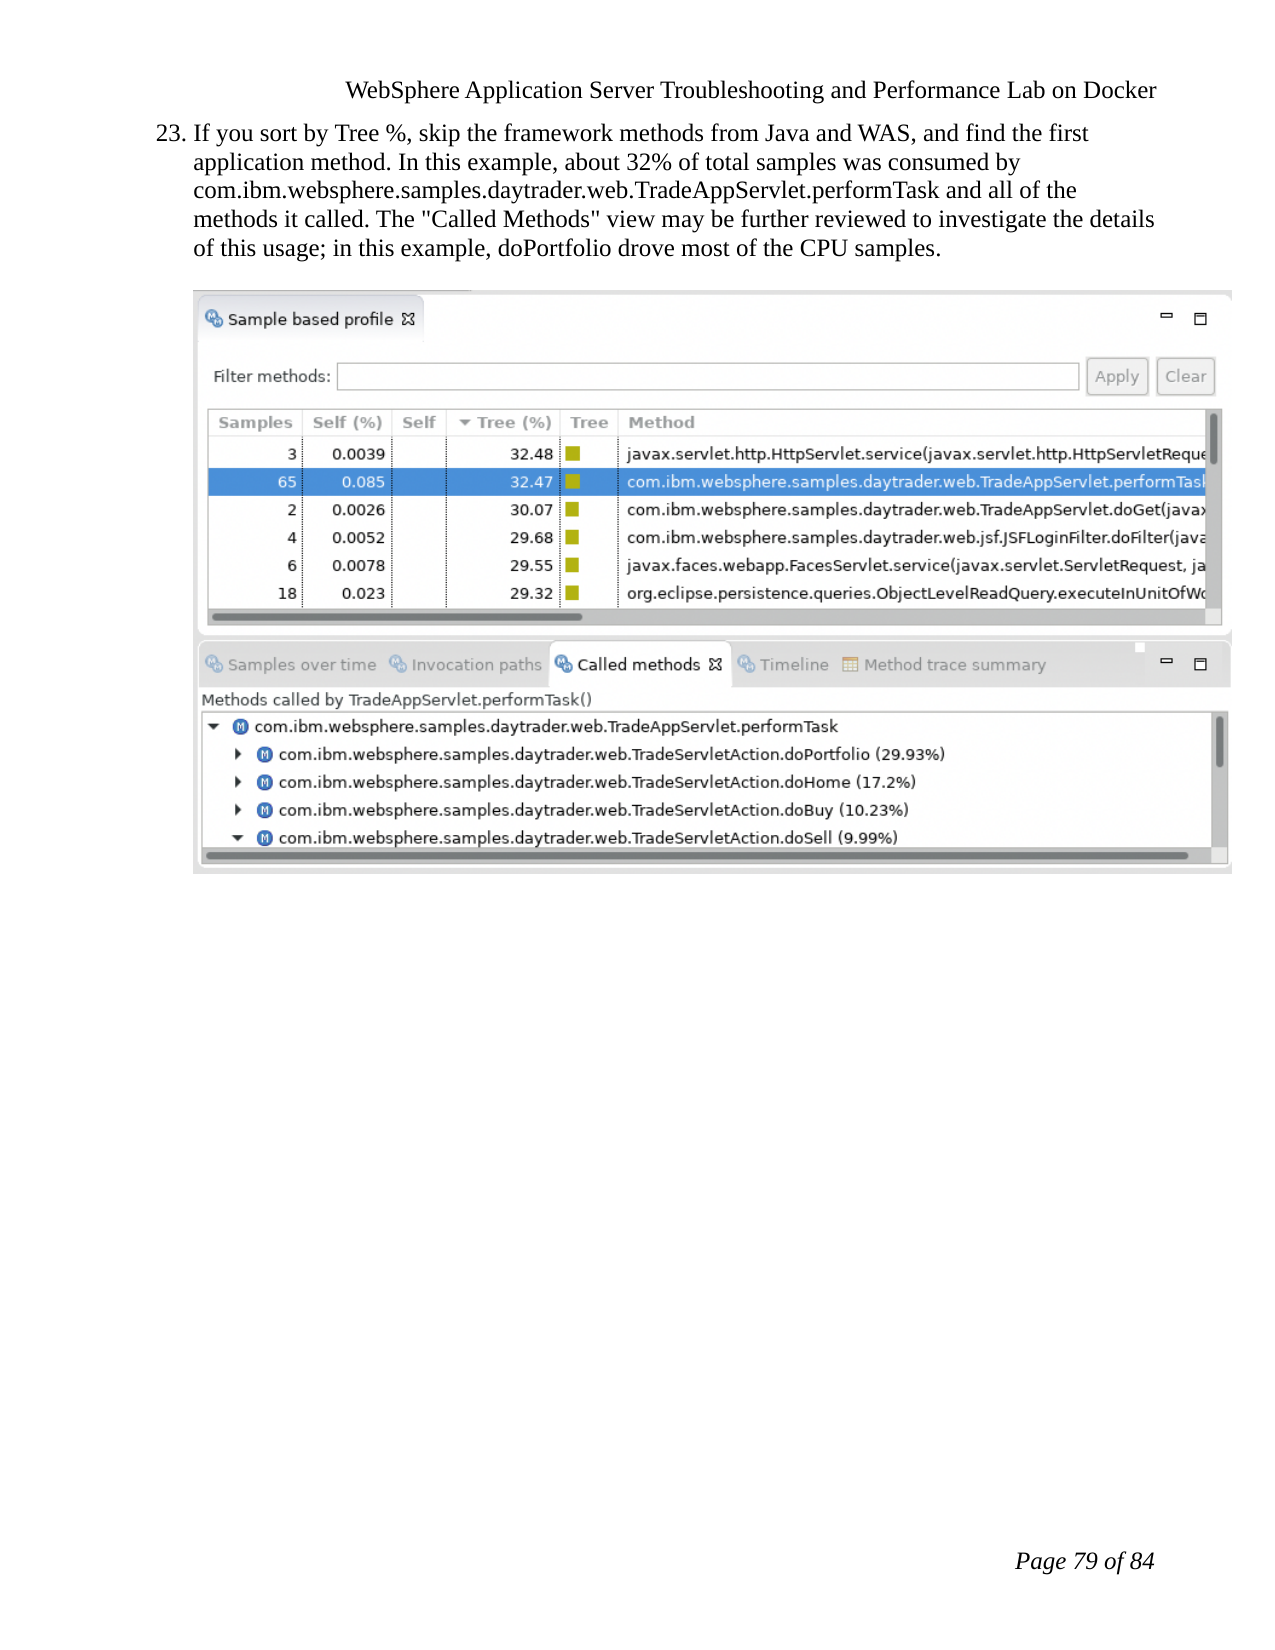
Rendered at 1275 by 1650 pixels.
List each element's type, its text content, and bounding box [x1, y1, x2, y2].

picture [193, 290, 1232, 874]
